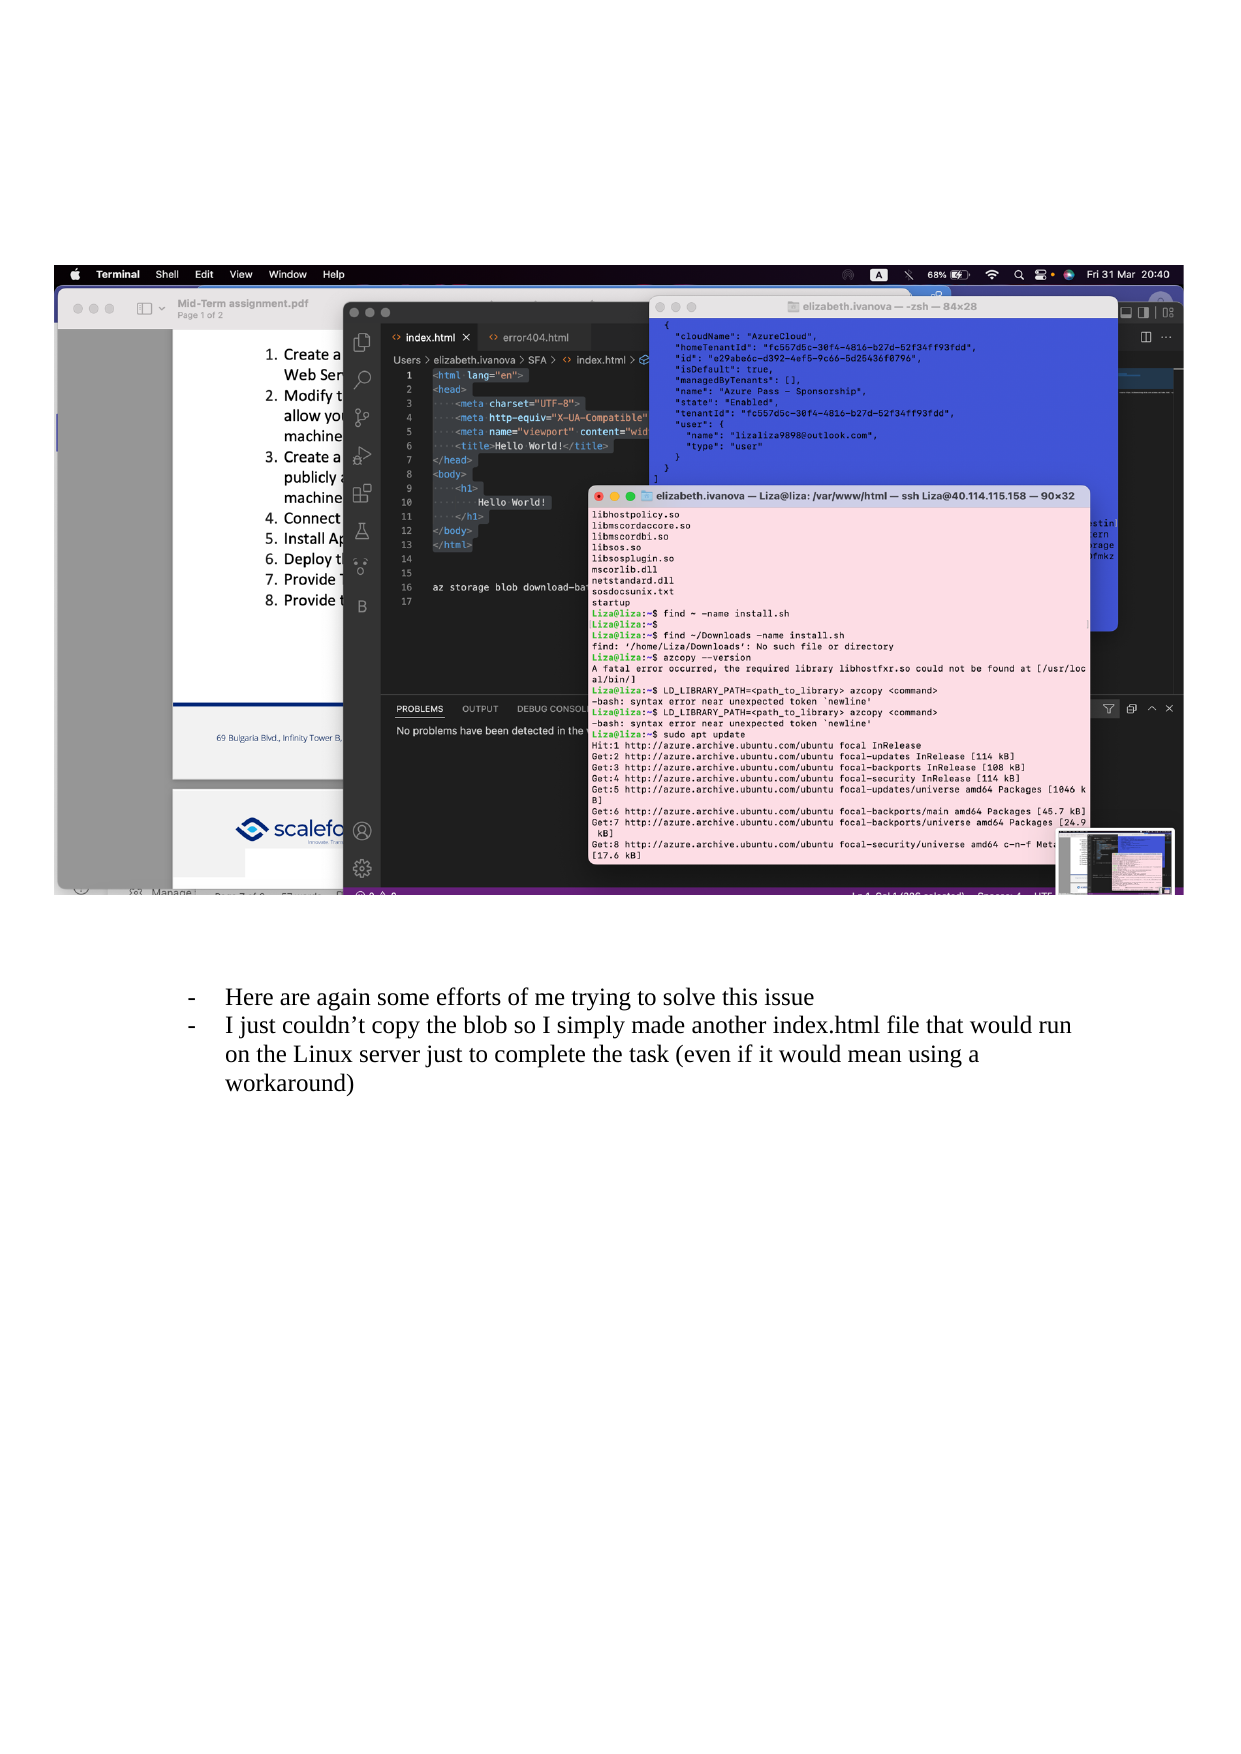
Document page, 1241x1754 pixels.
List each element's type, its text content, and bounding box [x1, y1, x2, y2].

picture [54, 265, 1184, 895]
list I just couldn’t copy the blob so I simply made another index.html file that would run on the Linux server just to complete the task (even if it would mean using a workaround) [187, 1010, 1090, 1097]
list Here are again some efforts of me trying to solve this issue [187, 982, 1090, 1010]
